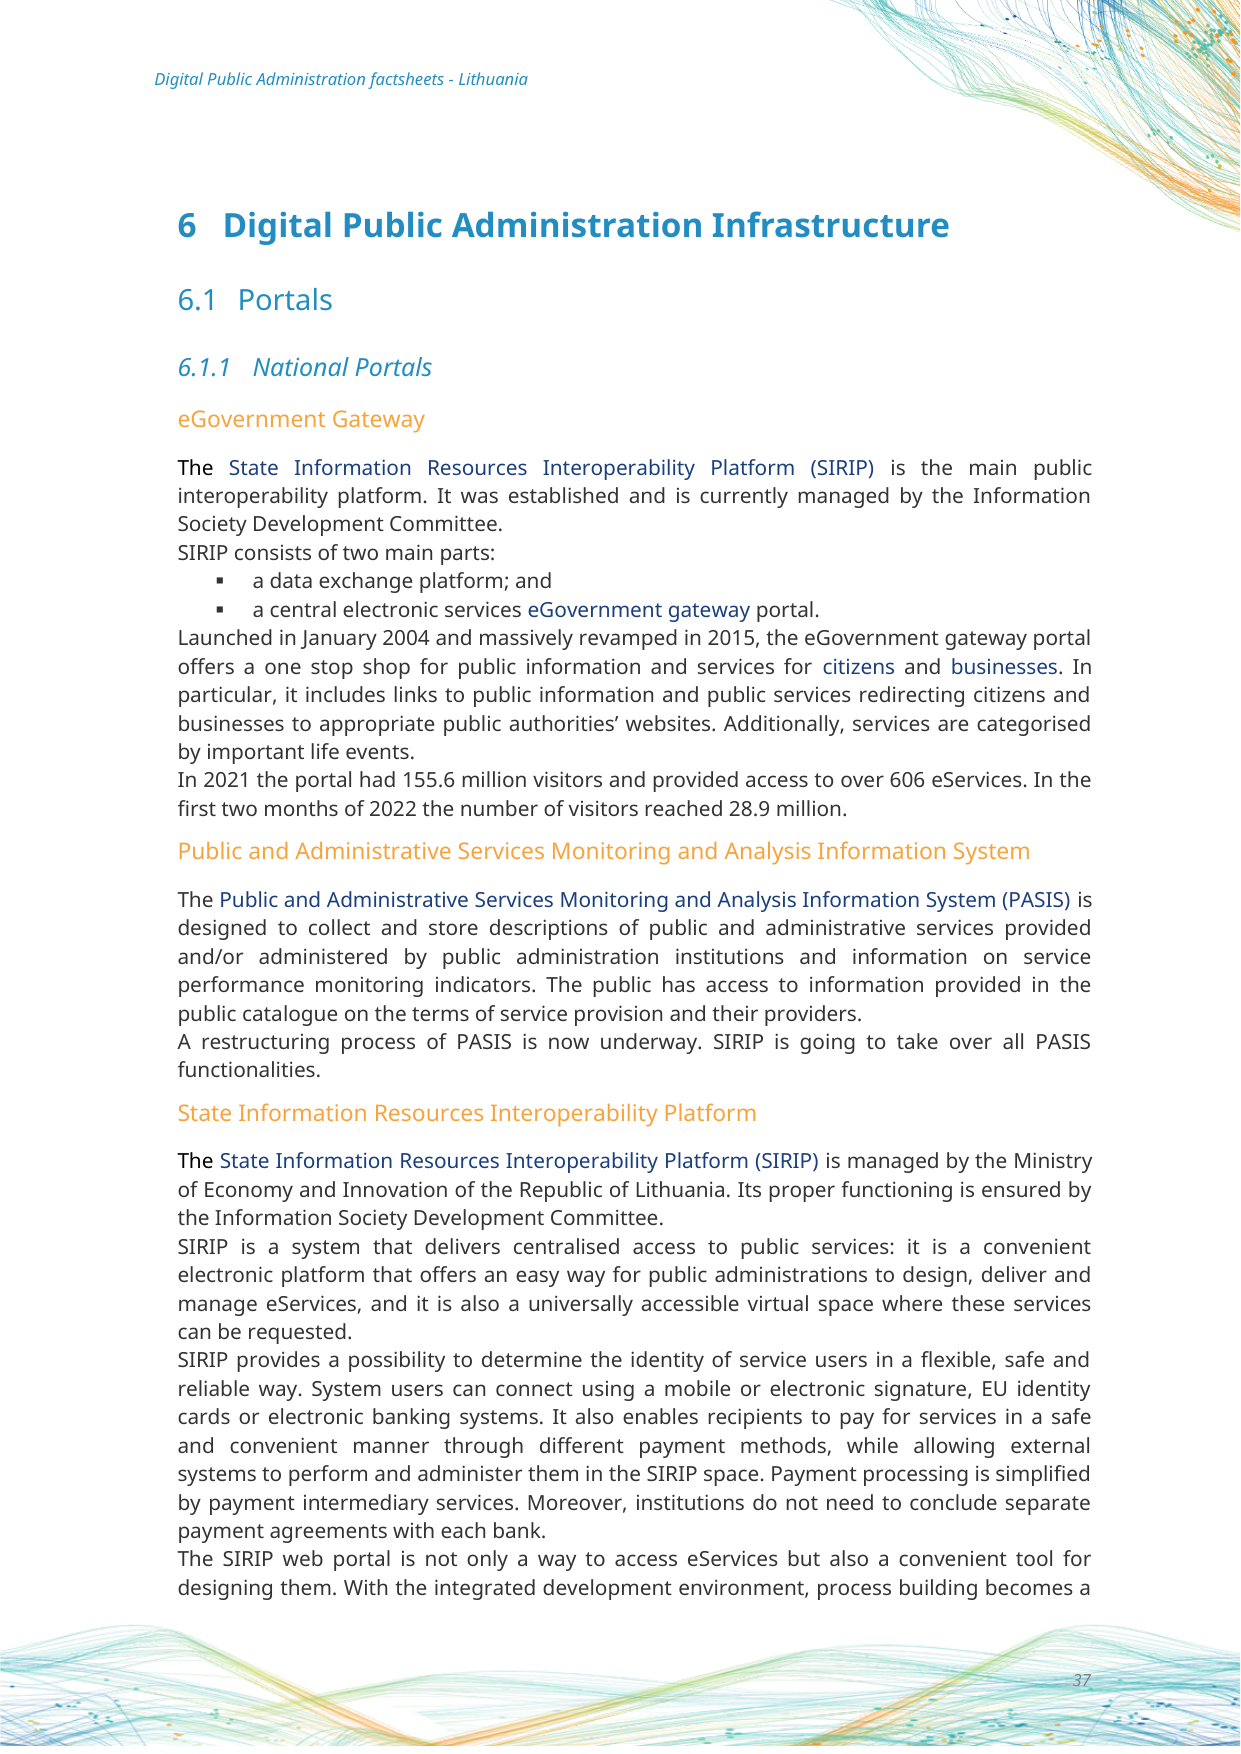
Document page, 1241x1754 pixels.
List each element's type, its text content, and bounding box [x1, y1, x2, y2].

list a central electronic services eGovernment gateway portal. [215, 595, 1092, 623]
text SIRIP is a system that delivers centralised access to public services: it is a convenient electronic platform that offers an easy way for public administrations to design, deliver and manage eServices, and it is also a universally accessible virtual space where these services can be requested. [177, 1232, 1092, 1346]
text The State Information Resources Interoperability Platform (SIRIP) is the main public interoperability platform. It was established and is currently managed by the Information Society Development Committee. [177, 453, 1092, 538]
subtitle State Information Resources Interoperability Platform [177, 1096, 1092, 1128]
subtitle Public and Administrative Services Monitoring and Analysis Information System [177, 835, 1092, 866]
text SIRIP consists of two main parts: [177, 538, 1092, 566]
text A restructuring process of PASIS is now underway. SIRIP is going to take over all PASIS functionalities. [177, 1027, 1092, 1084]
subtitle eGovernment Gateway [177, 403, 1092, 434]
picture [816, 0, 1241, 250]
text SIRIP provides a possibility to determine the identity of service users in a flexible, safe and reliable way. System users can connect using a mobile or electronic signature, EU identity cards or electronic banking systems. It also enables recipients to pay for services in a safe and convenient manner through different payment methods, while allowing external systems to perform and administer them in the SIRIP space. Payment processing is simplified by payment intermediary services. Moreover, institutions do not need to conclude separate payment agreements with each bank. [177, 1346, 1092, 1544]
subtitle Portals [177, 279, 1092, 319]
text In 2021 the portal had 155.6 million visitors and provided access to over 606 eServices. In the first two months of 2022 the number of visitors reached 28.9 million. [177, 766, 1092, 822]
subtitle Digital Public Administration Infrastructure [177, 202, 1092, 248]
text Launched in January 2004 and massively revamped in 2015, the eGovernment gateway portal offers a one stop shop for public information and services for citizens and businesses. In particular, it includes links to public information and public services redirecting citizens and businesses to appropriate public authorities’ websites. Additionally, services are categorised by important life events. [177, 623, 1092, 766]
subtitle National Portals [177, 350, 1092, 384]
picture [0, 1600, 1241, 1746]
list a data exchange platform; and [215, 566, 1092, 595]
text The State Information Resources Interoperability Platform (SIRIP) is managed by the Ministry of Economy and Innovation of the Republic of Lithuania. Its proper functioning is ensured by the Information Society Development Committee. [177, 1146, 1092, 1232]
text The Public and Administrative Services Monitoring and Analysis Information System (PASIS) is designed to collect and store descriptions of public and administrative services provided and/or administered by public administration institutions and information on service performance monitoring indicators. The public has access to information provided in the public catalogue on the terms of service provision and their providers. [177, 885, 1092, 1027]
